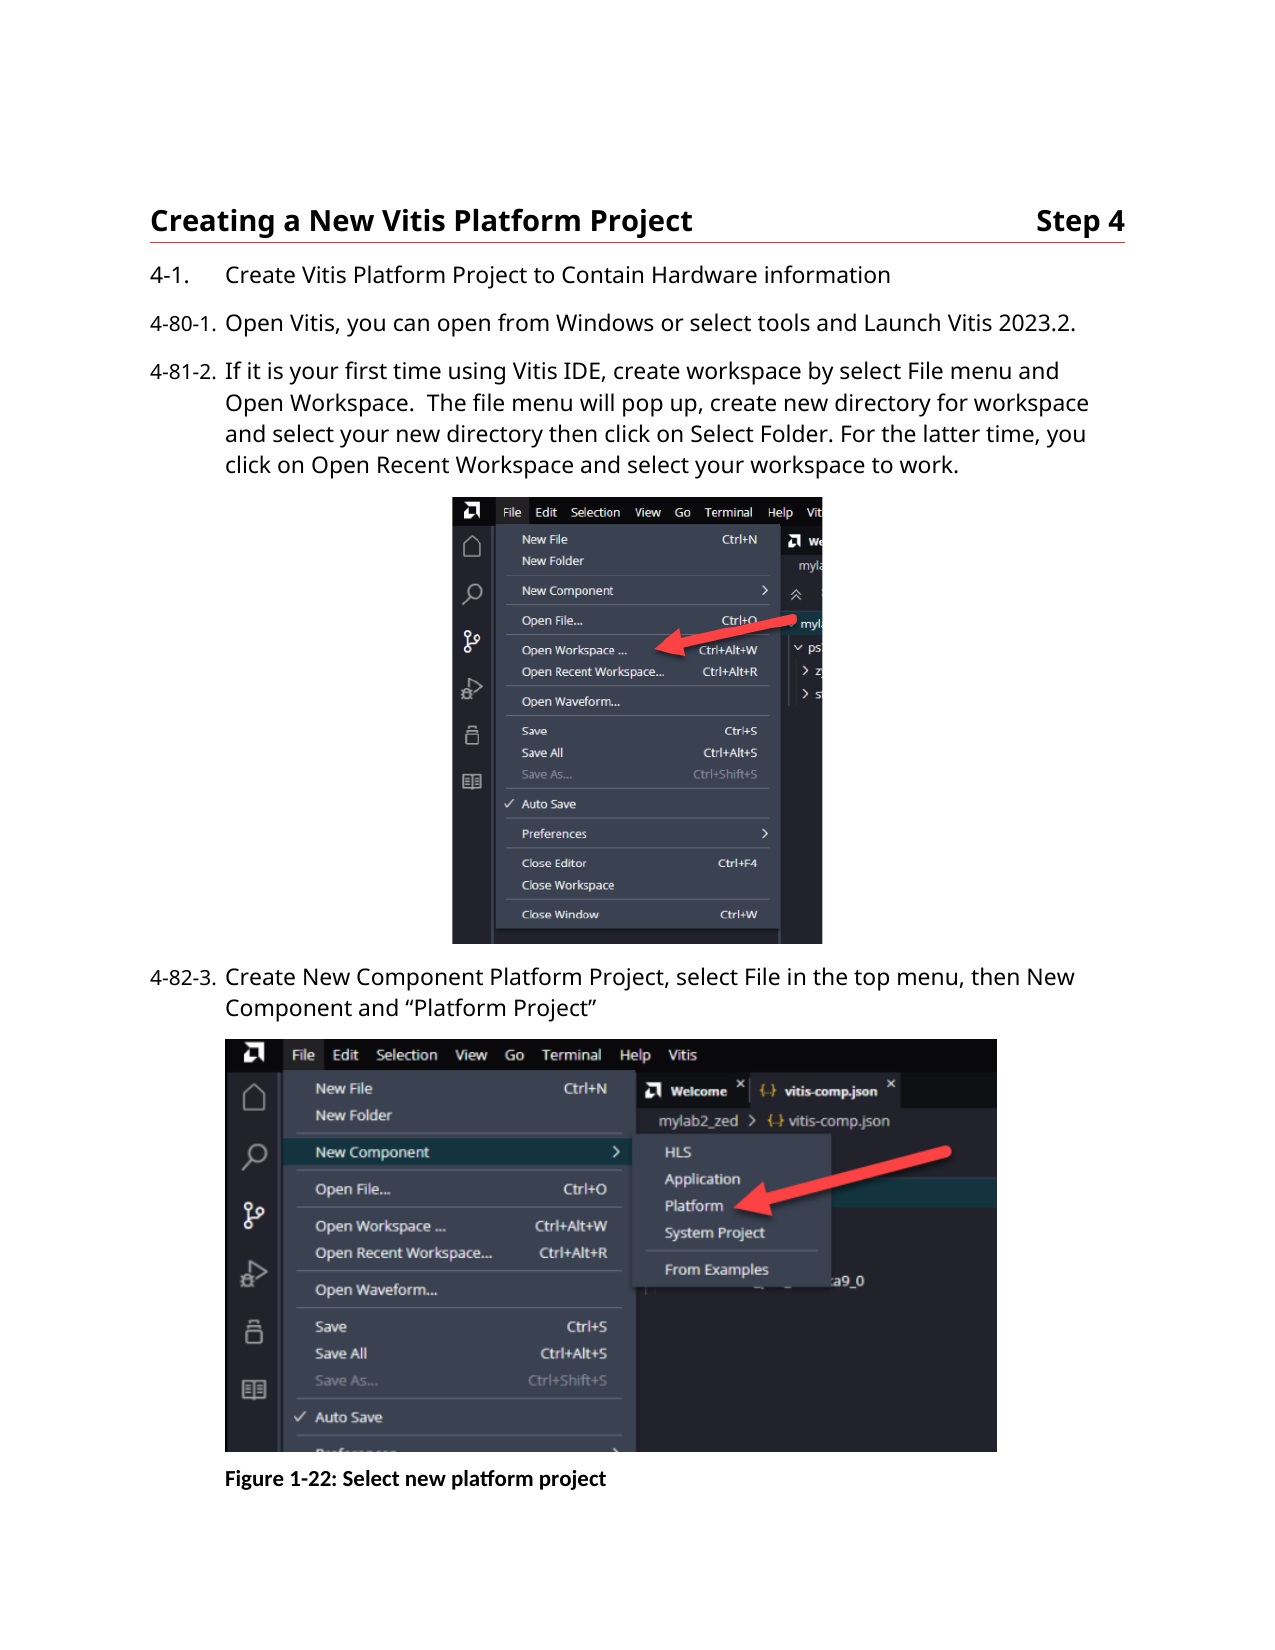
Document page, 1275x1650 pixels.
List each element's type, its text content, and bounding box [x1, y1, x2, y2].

picture [452, 497, 823, 944]
subtitle Creating a New Vitis Platform Project Step 4 [150, 200, 1125, 242]
text 4-1. Create Vitis Platform Project to Contain Hardware information [150, 259, 1125, 291]
text Figure 1-22: Select new platform project [225, 1464, 1125, 1492]
picture [225, 1039, 997, 1452]
